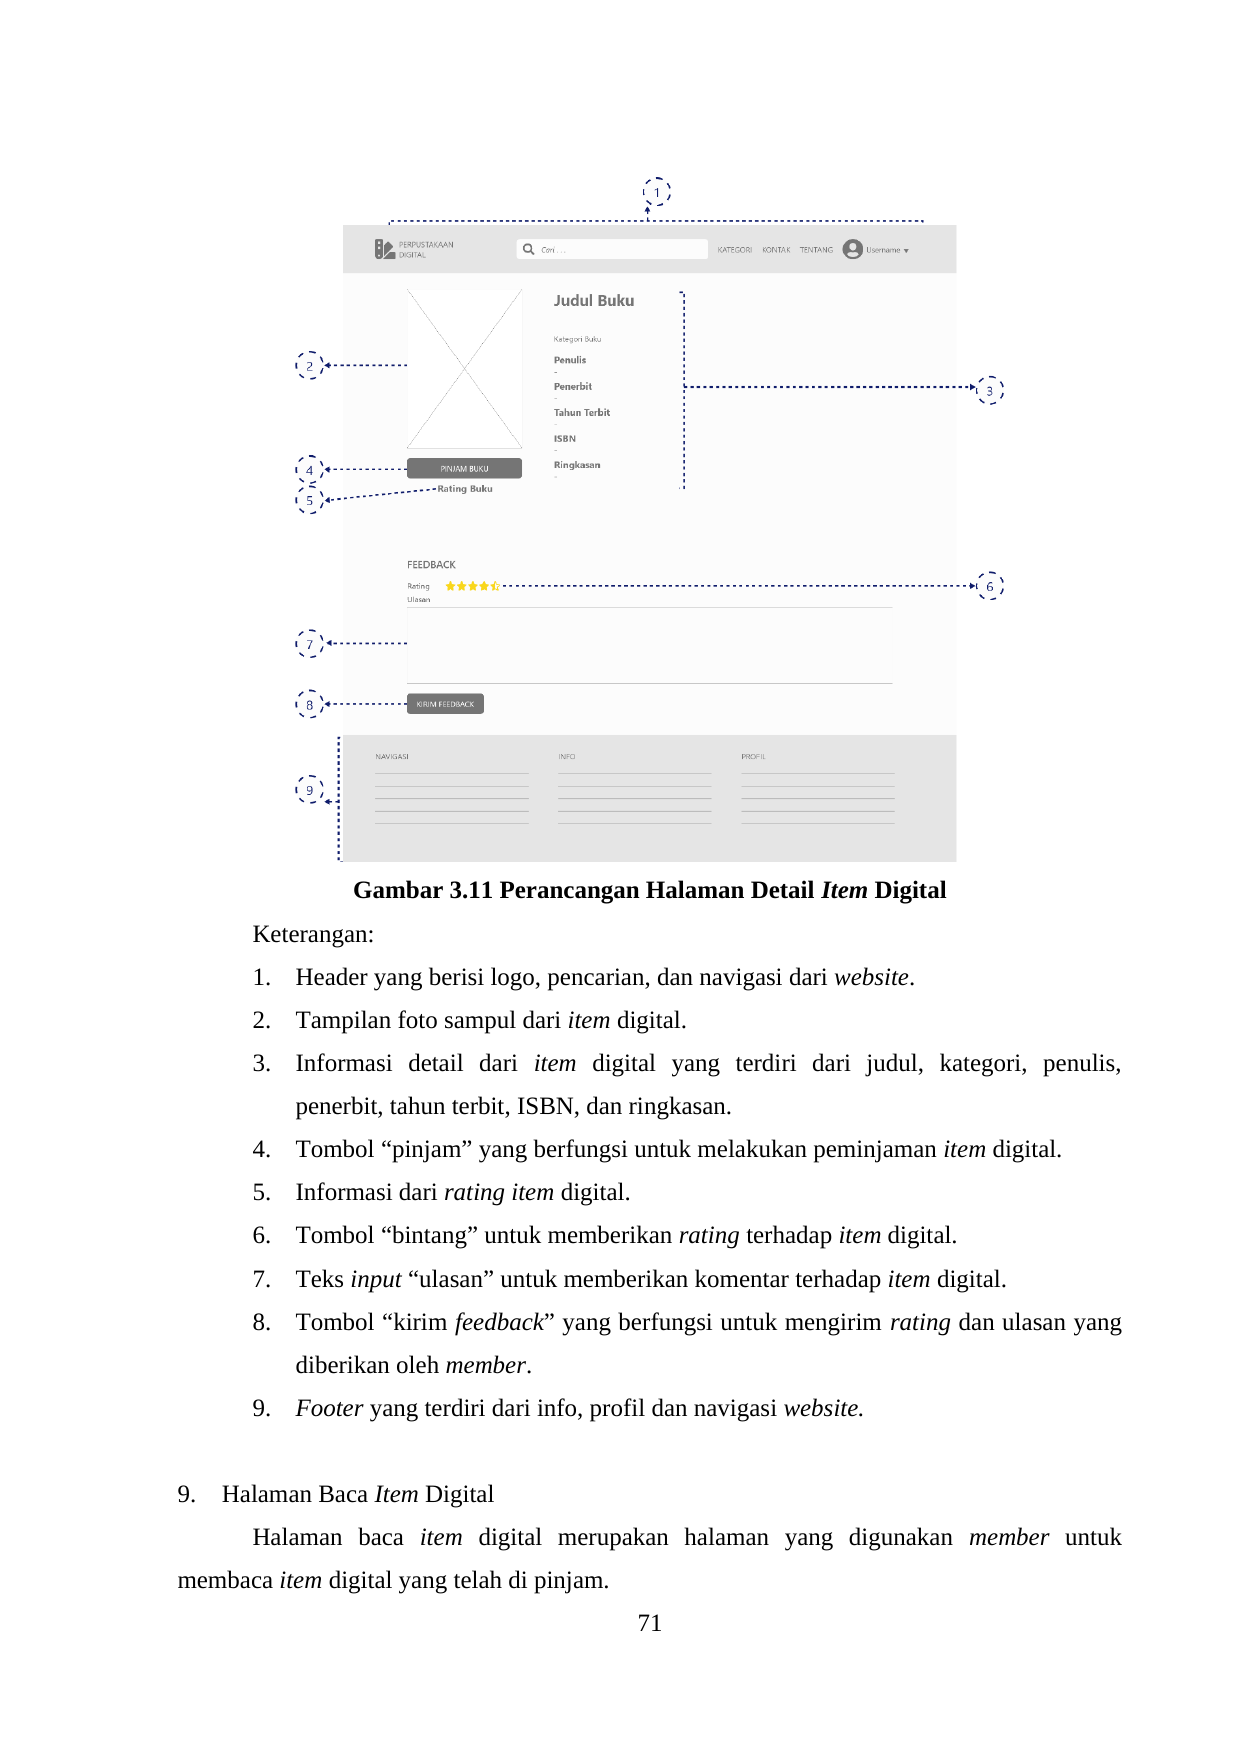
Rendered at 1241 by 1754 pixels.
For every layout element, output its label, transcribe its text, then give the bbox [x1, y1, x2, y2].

list Tampilan foto sampul dari item digital. [252, 1005, 1122, 1034]
list Teks input “ulasan” untuk memberikan komentar terhadap item digital. [252, 1264, 1122, 1292]
text Keterangan: [177, 919, 1122, 947]
picture [295, 177, 1004, 862]
list Footer yang terdiri dari info, profil dan navigasi website. [252, 1393, 1122, 1422]
list Halaman Baca Item Digital [177, 1479, 1122, 1508]
list Informasi detail dari item digital yang terdiri dari judul, kategori, penulis, penerbit, tahun terbit, ISBN, dan ringkasan. [252, 1048, 1122, 1120]
text Halaman baca item digital merupakan halaman yang digunakan member untuk membaca item digital yang telah di pinjam. [177, 1522, 1122, 1594]
list Tombol “bintang” untuk memberikan rating terhadap item digital. [252, 1221, 1122, 1249]
list Tombol “pinjam” yang berfungsi untuk melakukan peminjaman item digital. [252, 1134, 1122, 1163]
list Informasi dari rating item digital. [252, 1177, 1122, 1206]
text Gambar 3.11 Perancangan Halaman Detail Item Digital [177, 876, 1122, 904]
list Header yang berisi logo, pencarian, dan navigasi dari website. [252, 962, 1122, 991]
list Tombol “kirim feedback” yang berfungsi untuk mengirim rating dan ulasan yang diberikan oleh member. [252, 1307, 1122, 1379]
